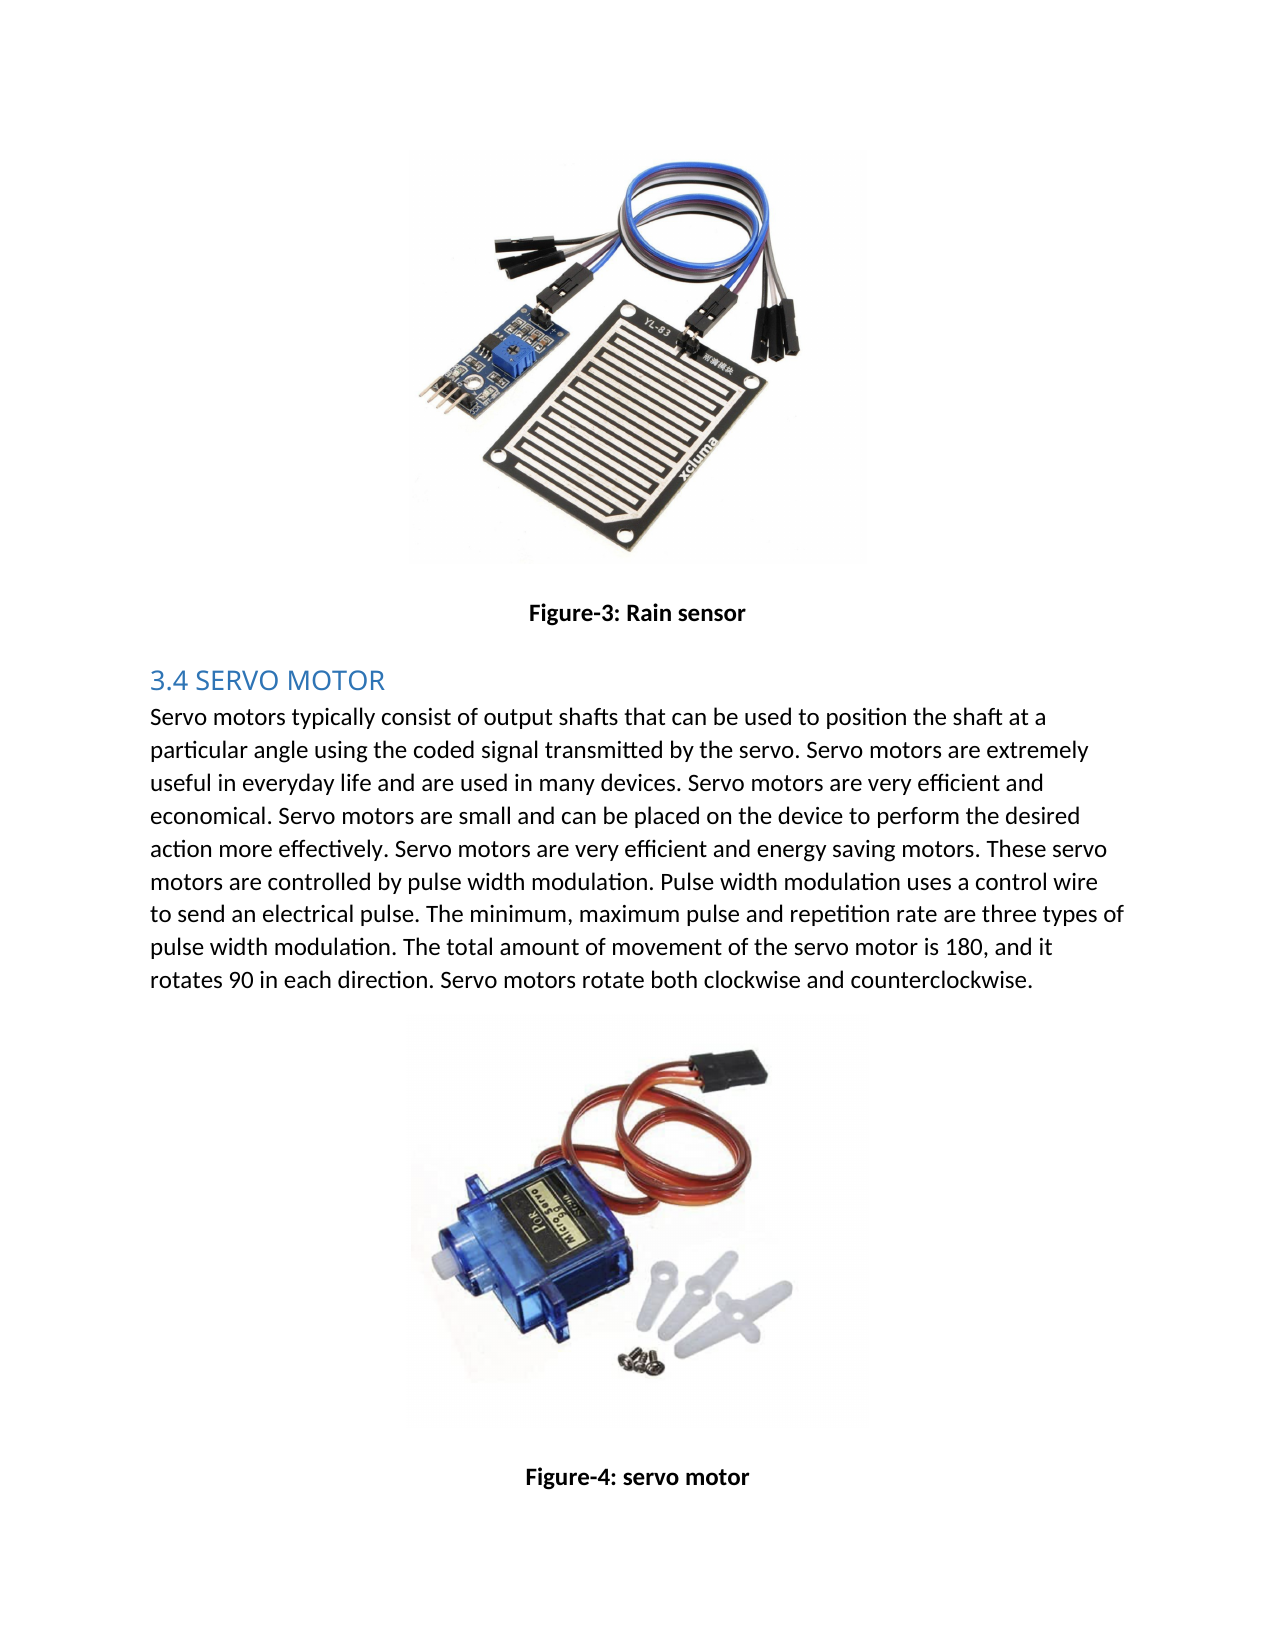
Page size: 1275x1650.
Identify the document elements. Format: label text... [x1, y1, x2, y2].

subtitle 3.4 SERVO MOTOR [150, 661, 1125, 698]
text Figure-3: Rain sensor [150, 597, 1125, 627]
text Servo motors typically consist of output shafts that can be used to position the shaft at a particular angle using the coded signal transmitted by the servo. Servo motors are extremely useful in everyday life and are used in many devices. Servo motors are very efficient and economical. Servo motors are small and can be placed on the device to perform the desired action more effectively. Servo motors are very efficient and energy saving motors. These servo motors are controlled by pulse width modulation. Pulse width modulation uses a control wire to send an electrical pulse. The minimum, maximum pulse and repetition rate are three types of pulse width modulation. The total amount of movement of the servo motor is 180, and it rotates 90 in each direction. Servo motors rotate both clockwise and counterclockwise. [150, 701, 1125, 995]
text Figure-4: servo motor [150, 1461, 1125, 1491]
